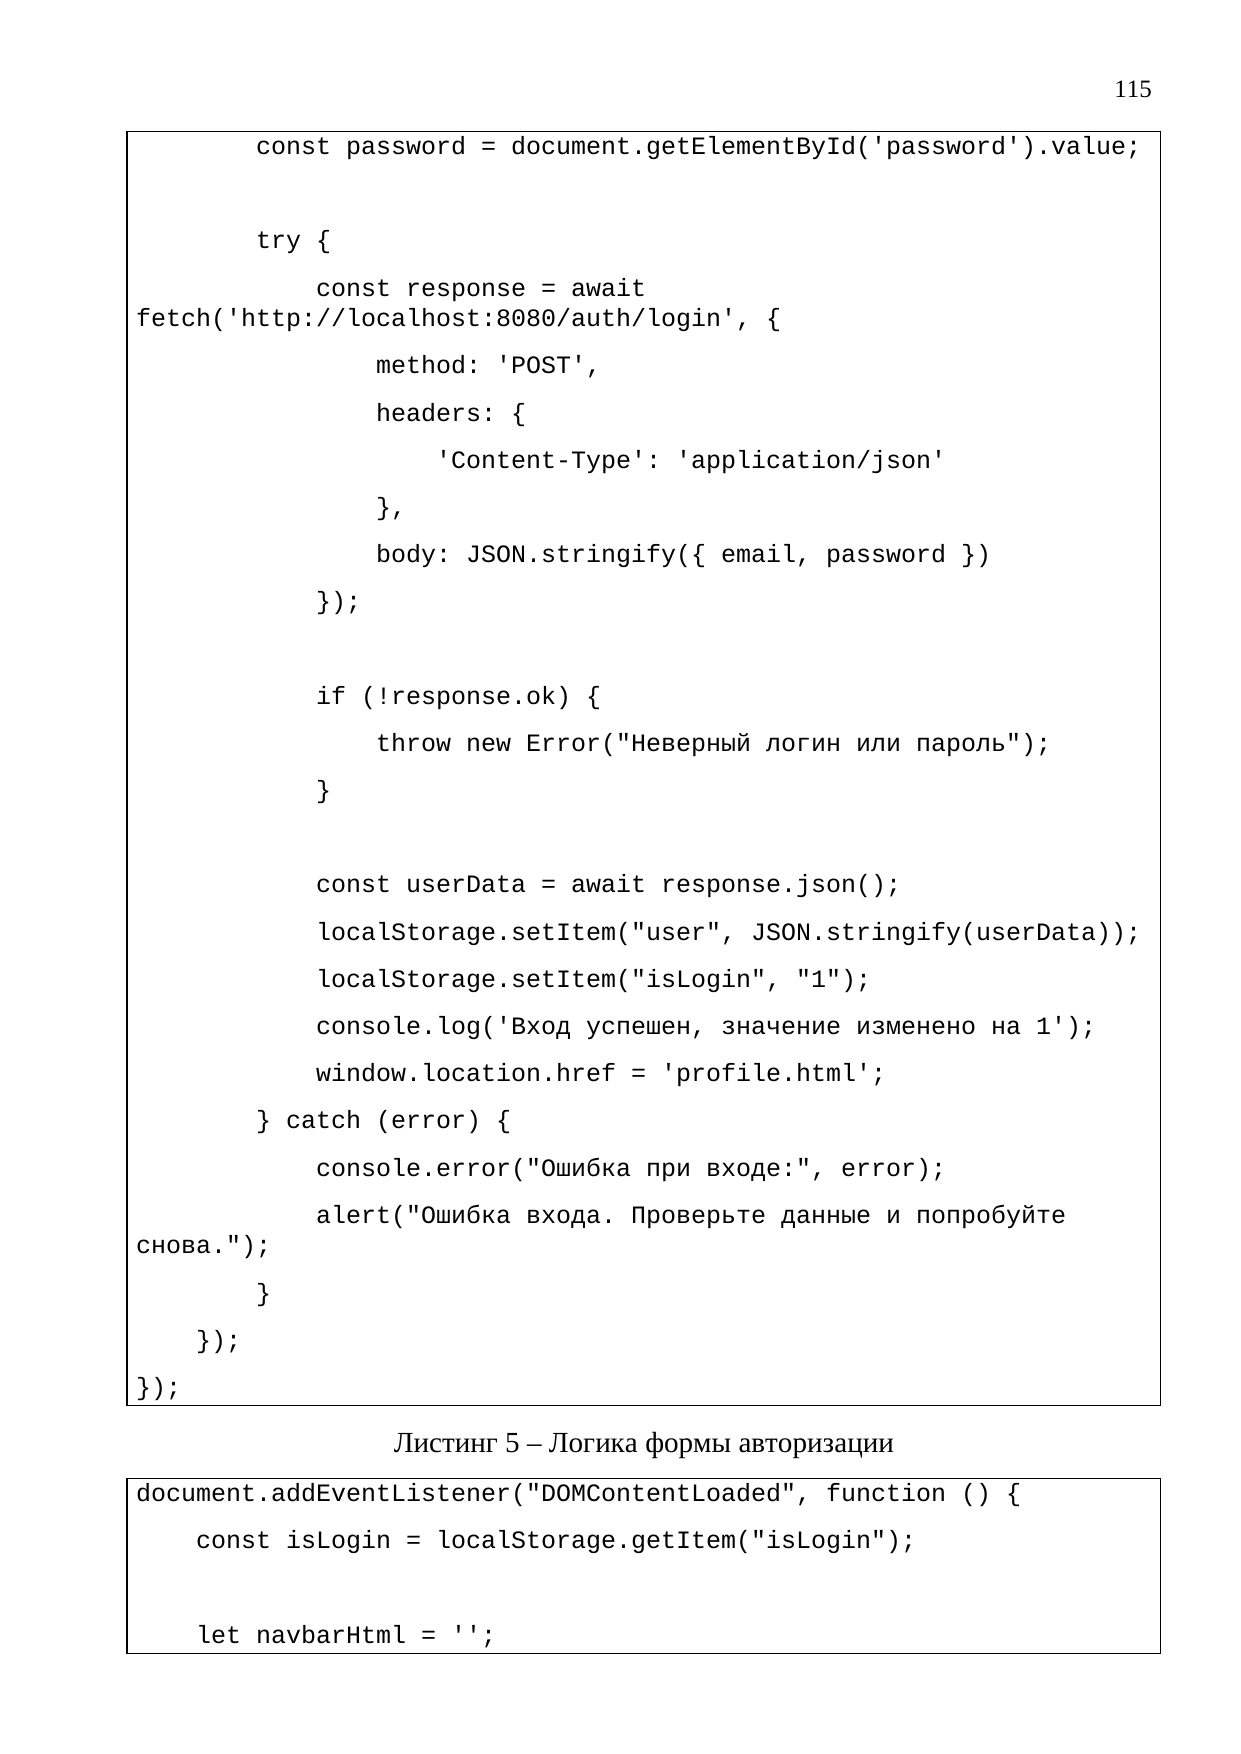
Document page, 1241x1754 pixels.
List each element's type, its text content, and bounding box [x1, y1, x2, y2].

text }); [128, 586, 1160, 617]
text }); [128, 1371, 1160, 1405]
text console.error("Ошибка при входе:", error); [128, 1152, 1160, 1183]
text throw new Error("Неверный логин или пароль"); [128, 727, 1160, 759]
text const password = document.getElementById('password').value; [128, 132, 1160, 162]
text const response = await fetch('http://localhost:8080/auth/login', { [128, 272, 1160, 334]
text const userData = await response.json(); [128, 869, 1160, 900]
text } [128, 1277, 1160, 1308]
text }, [128, 491, 1160, 523]
text window.location.href = 'profile.html'; [128, 1058, 1160, 1089]
text const isLogin = localStorage.getItem("isLogin"); [128, 1525, 1160, 1556]
text body: JSON.stringify({ email, password }) [128, 539, 1160, 570]
text alert("Ошибка входа. Проверьте данные и попробуйте снова."); [128, 1199, 1160, 1261]
text if (!response.ok) { [128, 680, 1160, 712]
text method: 'POST', [128, 350, 1160, 381]
text let navbarHtml = ''; [128, 1619, 1160, 1653]
text 'Content-Type': 'application/json' [128, 444, 1160, 476]
text try { [128, 225, 1160, 256]
text console.log('Вход успешен, значение изменено на 1'); [128, 1011, 1160, 1042]
text localStorage.setItem("user", JSON.stringify(userData)); [128, 916, 1160, 948]
text Листинг 5 – Логика формы авторизации [136, 1425, 1152, 1458]
text headers: { [128, 397, 1160, 428]
text }); [128, 1324, 1160, 1356]
text localStorage.setItem("isLogin", "1"); [128, 963, 1160, 995]
text } catch (error) { [128, 1105, 1160, 1136]
text document.addEventListener("DOMContentLoaded", function () { [128, 1479, 1160, 1509]
text } [128, 774, 1160, 806]
